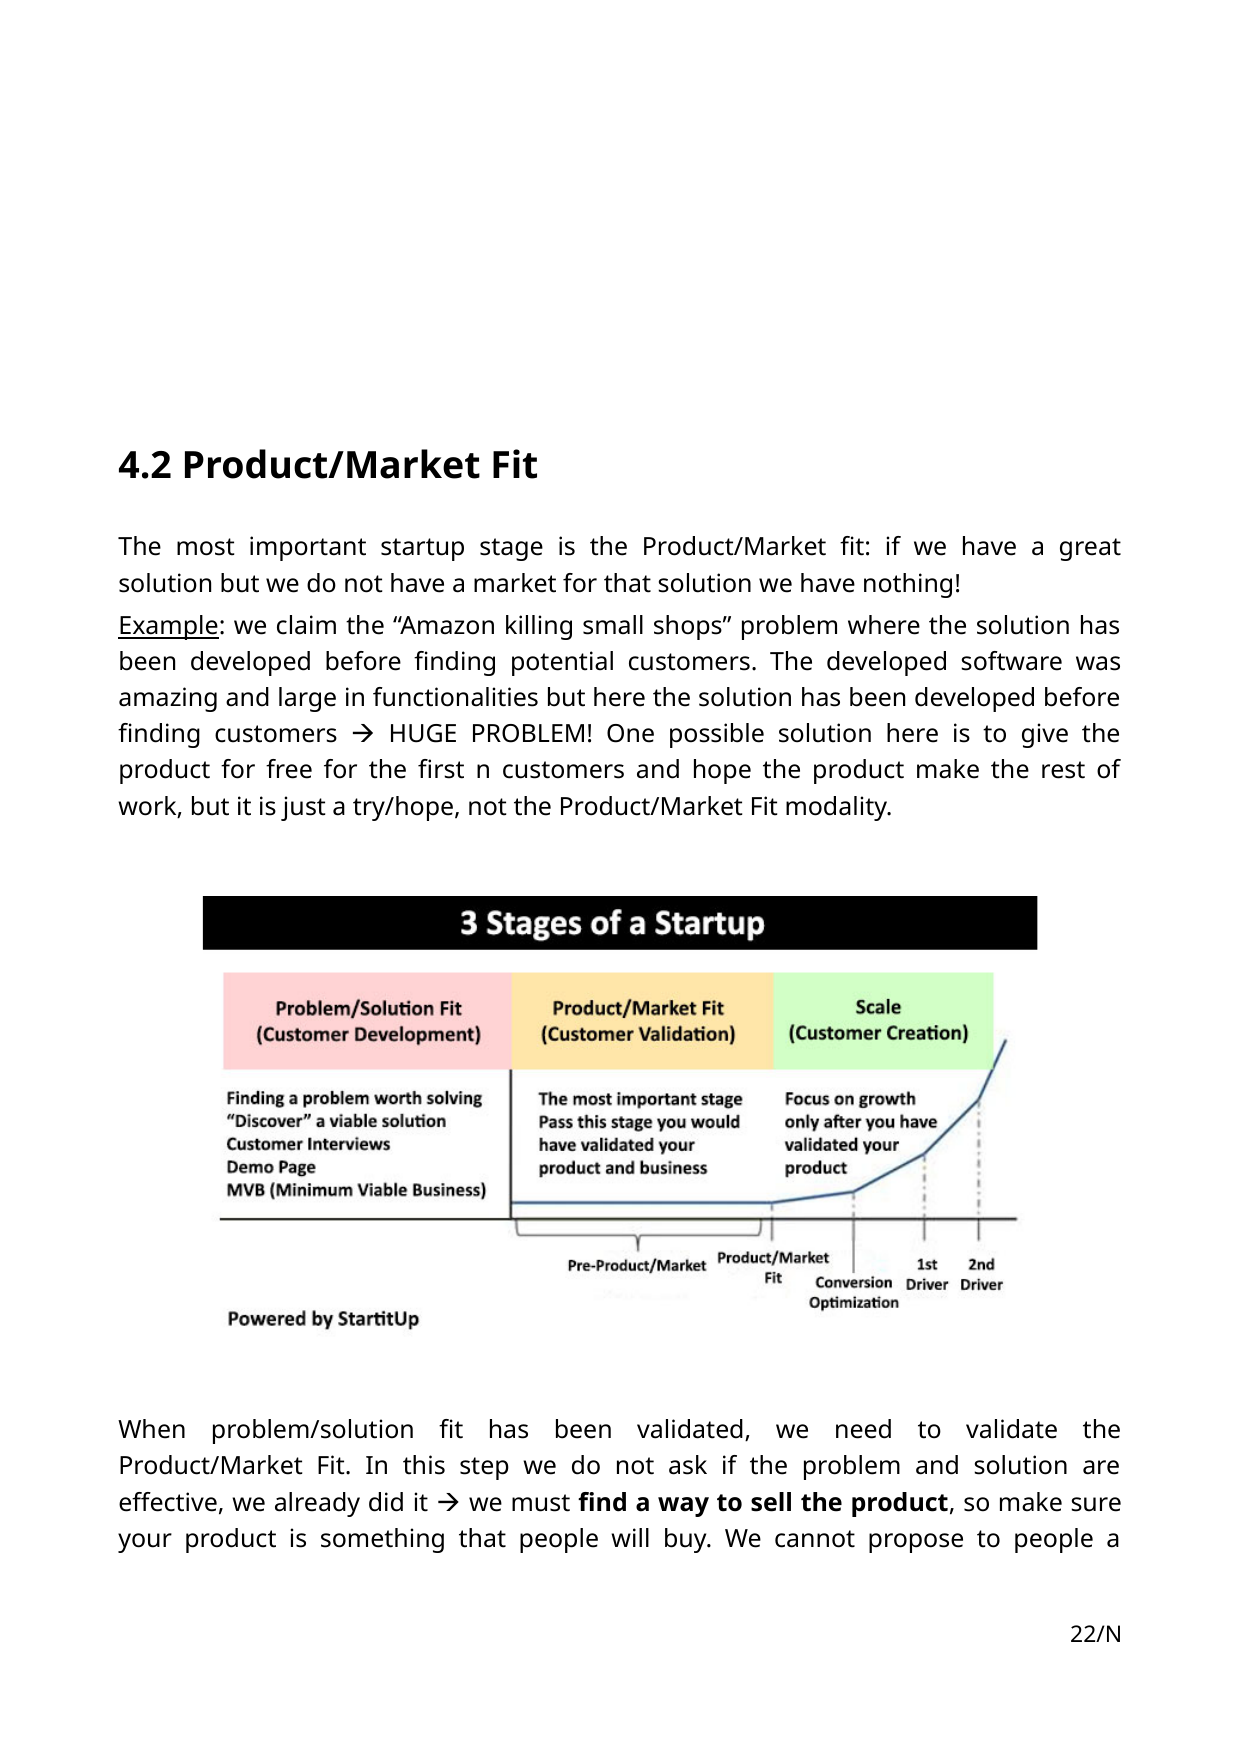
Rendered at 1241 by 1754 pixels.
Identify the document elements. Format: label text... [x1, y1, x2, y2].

text Example: we claim the “Amazon killing small shops” problem where the solution has been developed before finding potential customers. The developed software was amazing and large in functionalities but here the solution has been developed before finding customers HUGE PROBLEM! One possible solution here is to give the product for free for the first n customers and hope the product make the rest of work, but it is just a try/hope, not the Product/Market Fit modality. [118, 608, 1122, 822]
subtitle 4.2 Product/Market Fit [118, 438, 1122, 489]
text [118, 1412, 1122, 1555]
text The most important startup stage is the Product/Market fit: if we have a great solution but we do not have a market for that solution we have nothing! [118, 529, 1122, 599]
